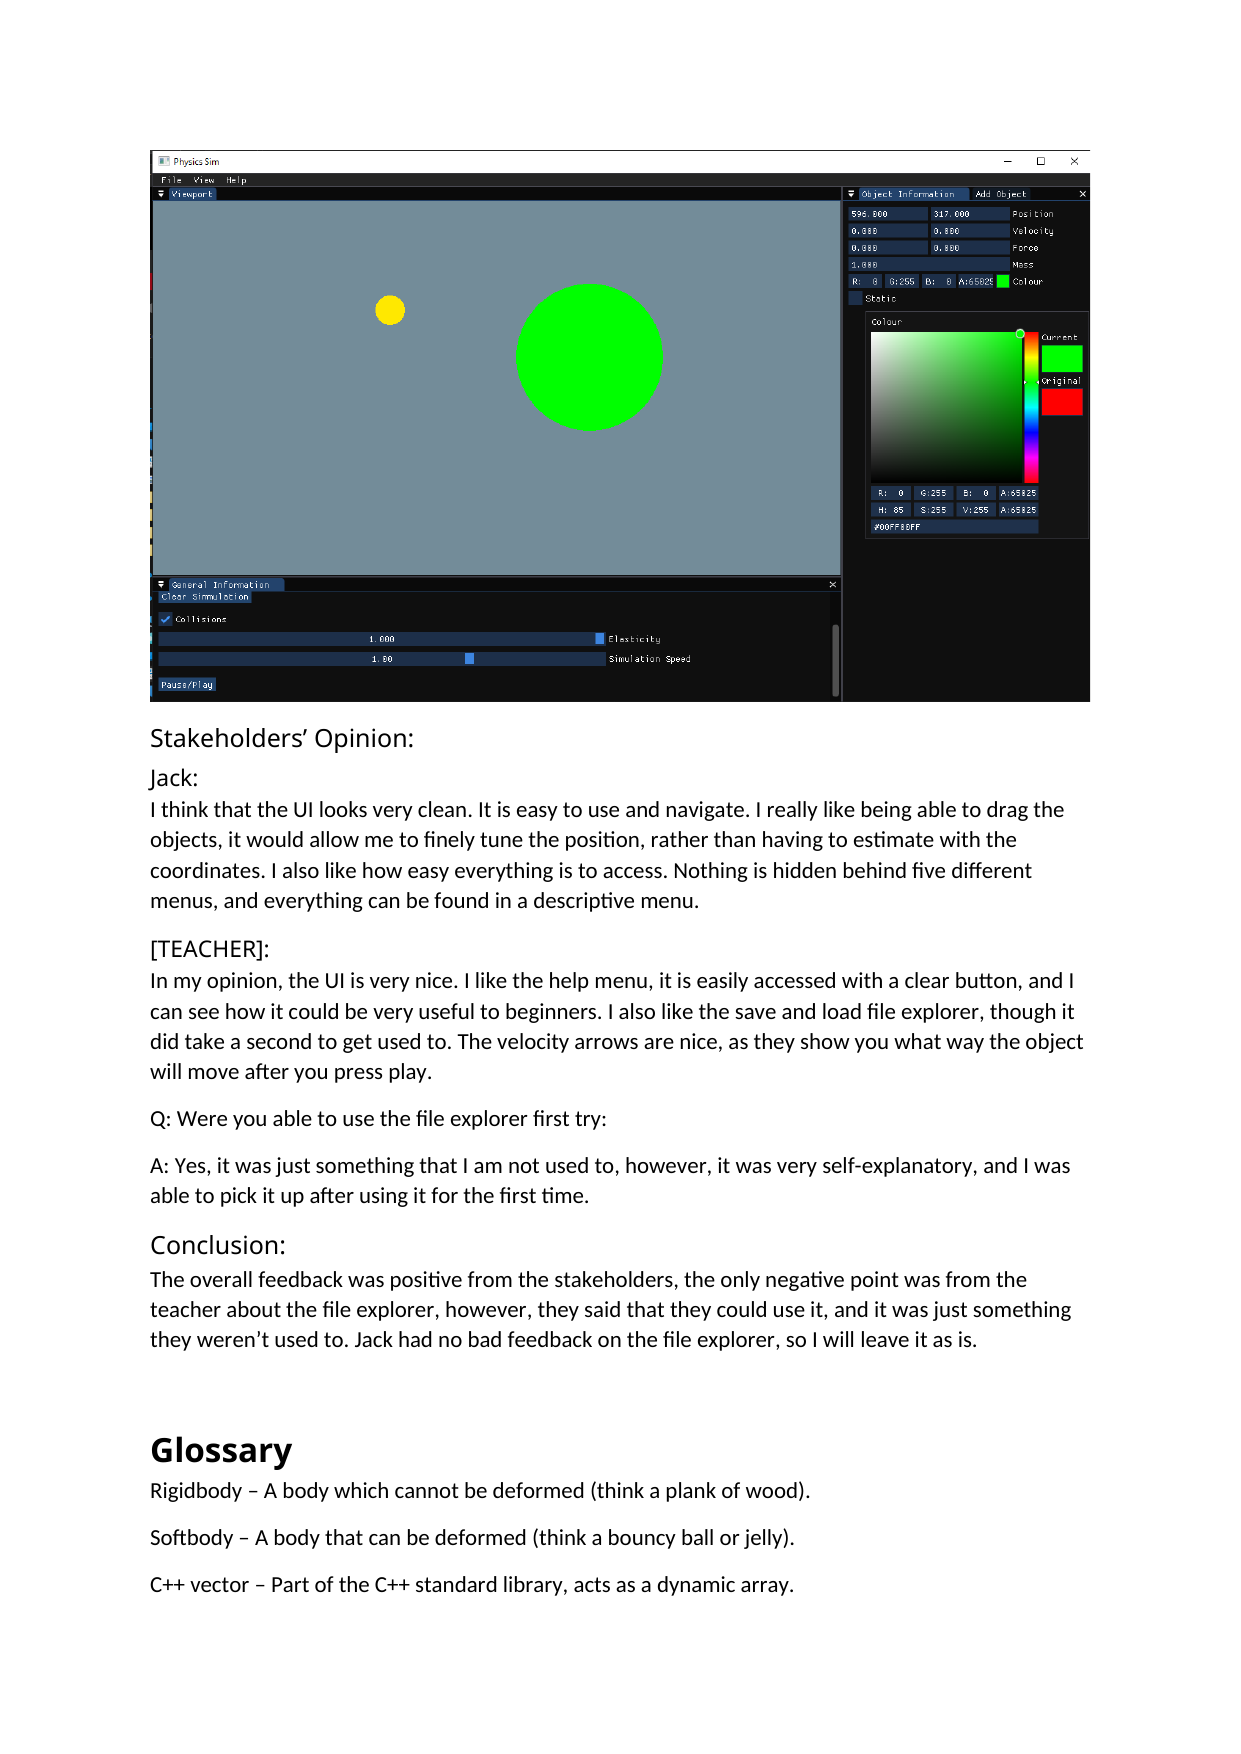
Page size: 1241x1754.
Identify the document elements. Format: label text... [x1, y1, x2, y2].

picture [150, 150, 1091, 702]
subtitle Conclusion: [150, 1228, 1090, 1262]
text Softbody – A body that can be deformed (think a bouncy ball or jelly). [150, 1523, 1090, 1551]
text Rigidbody – A body which cannot be deformed (think a plank of wood). [150, 1476, 1090, 1504]
text The overall feedback was positive from the stakeholders, the only negative point was from the teacher about the file explorer, however, they said that they could use it, and it was just something they weren’t used to. Jack had no bad feedback on the file explorer, so I will leave it as is. [150, 1265, 1090, 1353]
text I think that the UI looks very clean. It is easy to use and navigate. I really like being able to drag the objects, it would allow me to finely tune the position, rather than having to estimate with the coordinates. I also like how easy everything is to access. Nothing is hidden behind five different menus, and everything can be found in a descriptive menu. [150, 795, 1090, 914]
subtitle Stakeholders’ Opinion: [150, 721, 1090, 755]
subtitle Glossary [150, 1427, 1090, 1473]
text A: Yes, it was just something that I am not used to, however, it was very self-explanatory, and I was able to pick it up after using it for the first time. [150, 1151, 1090, 1209]
text C++ vector – Part of the C++ standard library, acts as a dynamic array. [150, 1570, 1090, 1598]
subtitle [TEACHER]: [150, 933, 1090, 964]
subtitle Jack: [150, 762, 1090, 793]
text In my opinion, the UI is very nice. I like the help menu, it is easily accessed with a clear button, and I can see how it could be very useful to beginners. I also like the save and load file explorer, though it did take a second to get used to. The velocity arrows are nice, as they show you what way the object will move after you press play. [150, 967, 1090, 1085]
text Q: Were you able to use the file explorer first try: [150, 1104, 1090, 1132]
